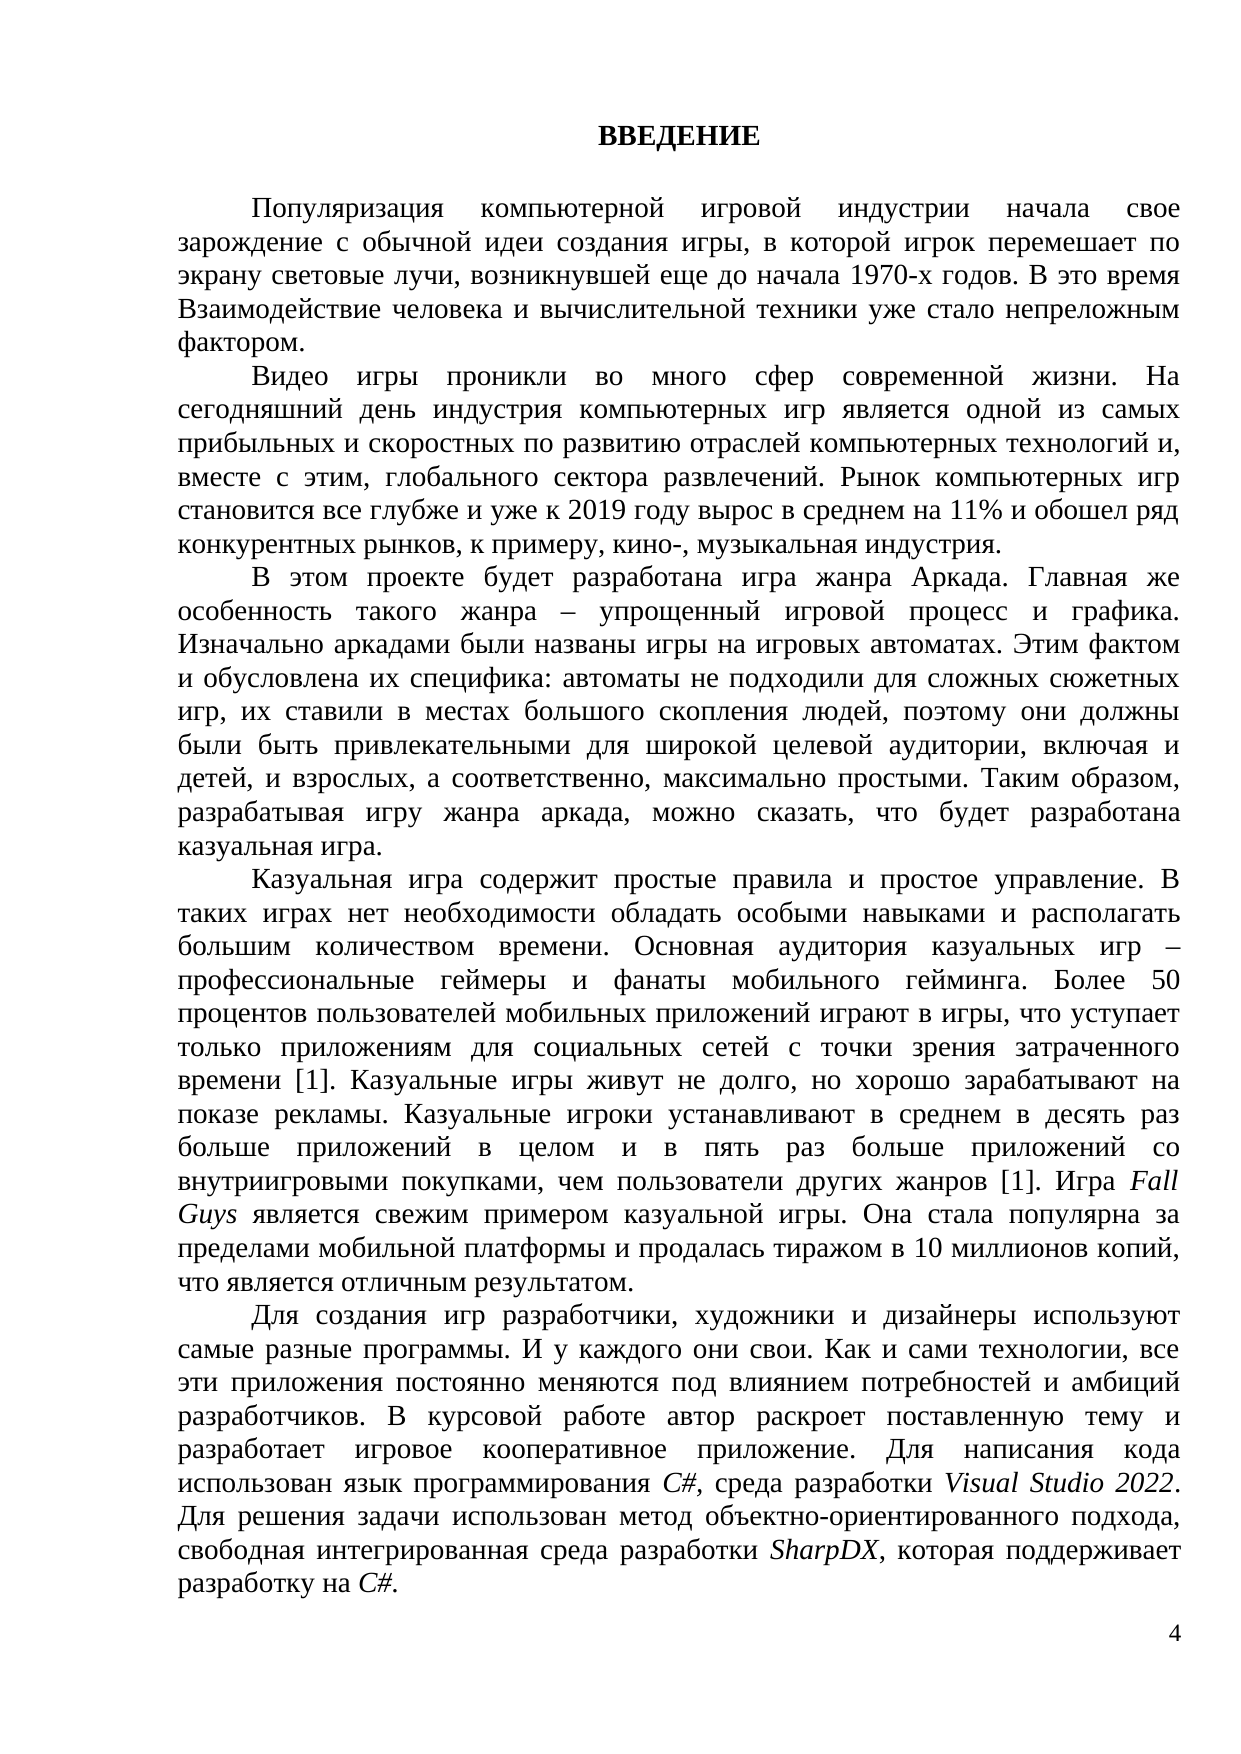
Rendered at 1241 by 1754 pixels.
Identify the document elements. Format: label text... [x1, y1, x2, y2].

subtitle ВВЕДЕНИЕ [177, 118, 1181, 152]
text Для создания игр разработчики, художники и дизайнеры используют самые разные программы. И у каждого они свои. Как и сами технологии, все эти приложения постоянно меняются под влиянием потребностей и амбиций разработчиков. В курсовой работе автор раскроет поставленную тему и разработает игровое кооперативное приложение. Для написания кода использован язык программирования С#, среда разработки Visual Studio 2022. Для решения задачи использован метод объектно-ориентированного подхода, свободная интегрированная среда разработки SharpDX, которая поддерживает разработку на C#. [177, 1297, 1181, 1599]
text Видео игры проникли во много сфер современной жизни. На сегодняшний день индустрия компьютерных игр является одной из самых прибыльных и скоростных по развитию отраслей компьютерных технологий и, вместе с этим, глобального сектора развлечений. Рынок компьютерных игр становится все глубже и уже к 2019 году вырос в среднем на 11% и обошел ряд конкурентных рынков, к примеру, кино-, музыкальная индустрия. [177, 358, 1181, 559]
text Казуальная игра содержит простые правила и простое управление. В таких играх нет необходимости обладать особыми навыками и располагать большим количеством времени. Основная аудитория казуальных игр – профессиональные геймеры и фанаты мобильного гейминга. Более 50 процентов пользователей мобильных приложений играют в игры, что уступает только приложениям для социальных сетей с точки зрения затраченного времени [1]. Казуальные игры живут не долго, но хорошо зарабатывают на показе рекламы. Казуальные игроки устанавливают в среднем в десять раз больше приложений в целом и в пять раз больше приложений со внутриигровыми покупками, чем пользователи других жанров [1]. Игра Fall Guys является свежим примером казуальной игры. Она стала популярна за пределами мобильной платформы и продалась тиражом в 10 миллионов копий, что является отличным результатом. [177, 861, 1181, 1297]
text В этом проекте будет разработана игра жанра Аркада. Главная же особенность такого жанра – упрощенный игровой процесс и графика. Изначально аркадами были названы игры на игровых автоматах. Этим фактом и обусловлена их специфика: автоматы не подходили для сложных сюжетных игр, их ставили в местах большого скопления людей, поэтому они должны были быть привлекательными для широкой целевой аудитории, включая и детей, и взрослых, а соответственно, максимально простыми. Таким образом, разрабатывая игру жанра аркада, можно сказать, что будет разработана казуальная игра. [177, 559, 1181, 861]
text Популяризация компьютерной игровой индустрии начала свое зарождение с обычной идеи создания игры, в которой игрок перемешает по экрану световые лучи, возникнувшей еще до начала 1970-х годов. В это время Взаимодействие человека и вычислительной техники уже стало непреложным фактором. [177, 190, 1181, 358]
